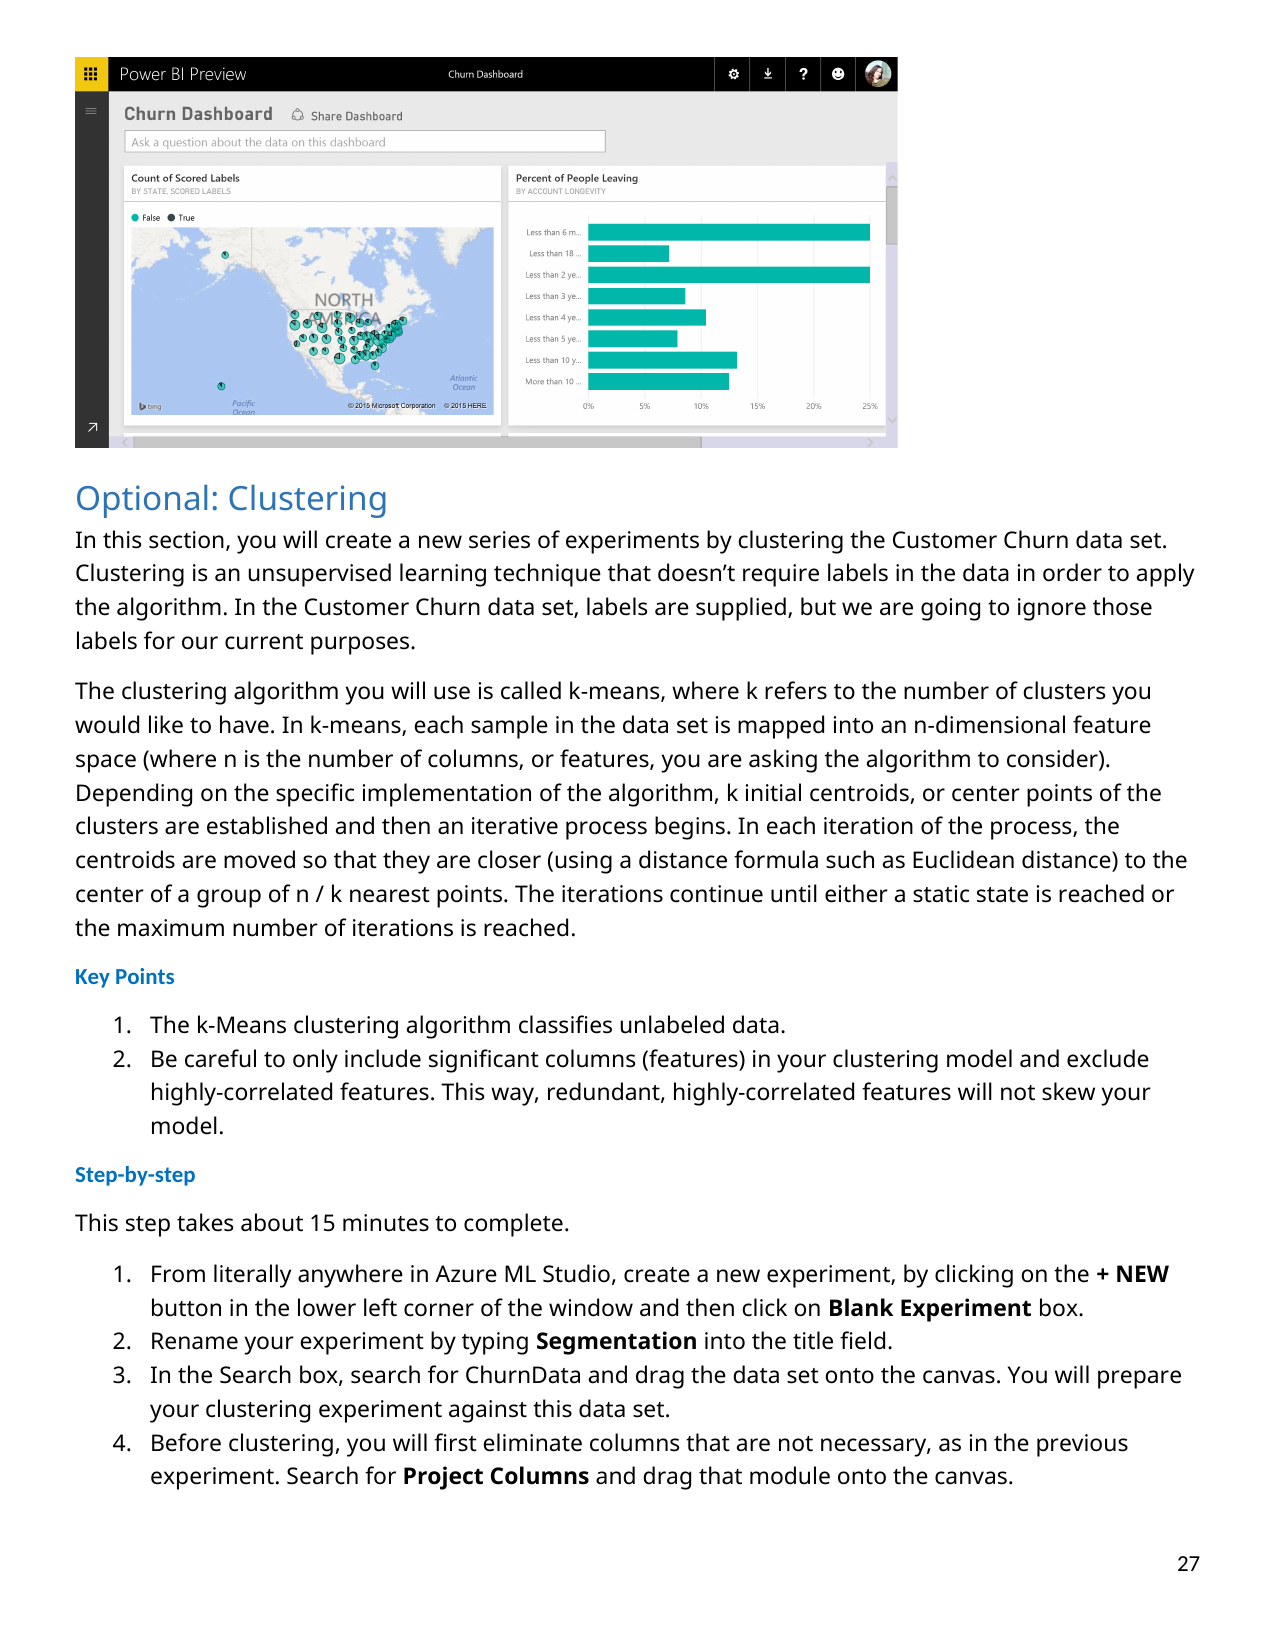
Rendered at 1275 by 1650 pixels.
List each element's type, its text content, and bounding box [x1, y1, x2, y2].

list In the Search box, search for ChurnData and drag the data set onto the canvas. You will prepare your clustering experiment against this data set. [112, 1359, 1200, 1424]
text Key Points [75, 962, 1200, 990]
list Before clustering, you will first eliminate columns that are not necessary, as in the previous experiment. Search for Project Columns and drag that module onto the canvas. [112, 1427, 1200, 1492]
text The clustering algorithm you will use is called k-means, where k refers to the number of clusters you would like to have. In k-means, each sample in the data set is mapped into an n-dimensional feature space (where n is the number of columns, or features, you are asking the algorithm to consider). Depending on the specific implementation of the algorithm, k initial centroids, or center points of the clusters are established and then an iterative process begins. In each iteration of the process, the centroids are moved so that they are closer (using a distance formula such as Euclidean distance) to the center of a group of n / k nearest points. The iterations continue until either a static state is reached or the maximum number of iterations is reached. [75, 675, 1200, 943]
picture [75, 57, 898, 448]
list From literally anywhere in Azure ML Studio, create a new experiment, by clicking on the + NEW button in the lower left corner of the window and then click on Blank Experiment box. [112, 1258, 1200, 1323]
subtitle Optional: Clustering [75, 475, 1200, 520]
text In this section, you will create a new series of experiments by clustering the Customer Churn data set. Clustering is an unsupervised learning technique that doesn’t require labels in the data in order to apply the algorithm. In the Customer Churn data set, labels are supplied, but we are going to ignore those labels for our current purposes. [75, 524, 1200, 656]
list Rename your experiment by typing Segmentation into the title field. [112, 1325, 1200, 1357]
text This step takes about 15 minutes to complete. [75, 1207, 1200, 1239]
list Be careful to only include significant columns (features) in your clustering model and exclude highly-correlated features. This way, redundant, highly-correlated features will not skew your model. [112, 1043, 1200, 1141]
list The k-Means clustering algorithm classifies unlabeled data. [112, 1009, 1200, 1040]
text Step-by-step [75, 1161, 1200, 1188]
